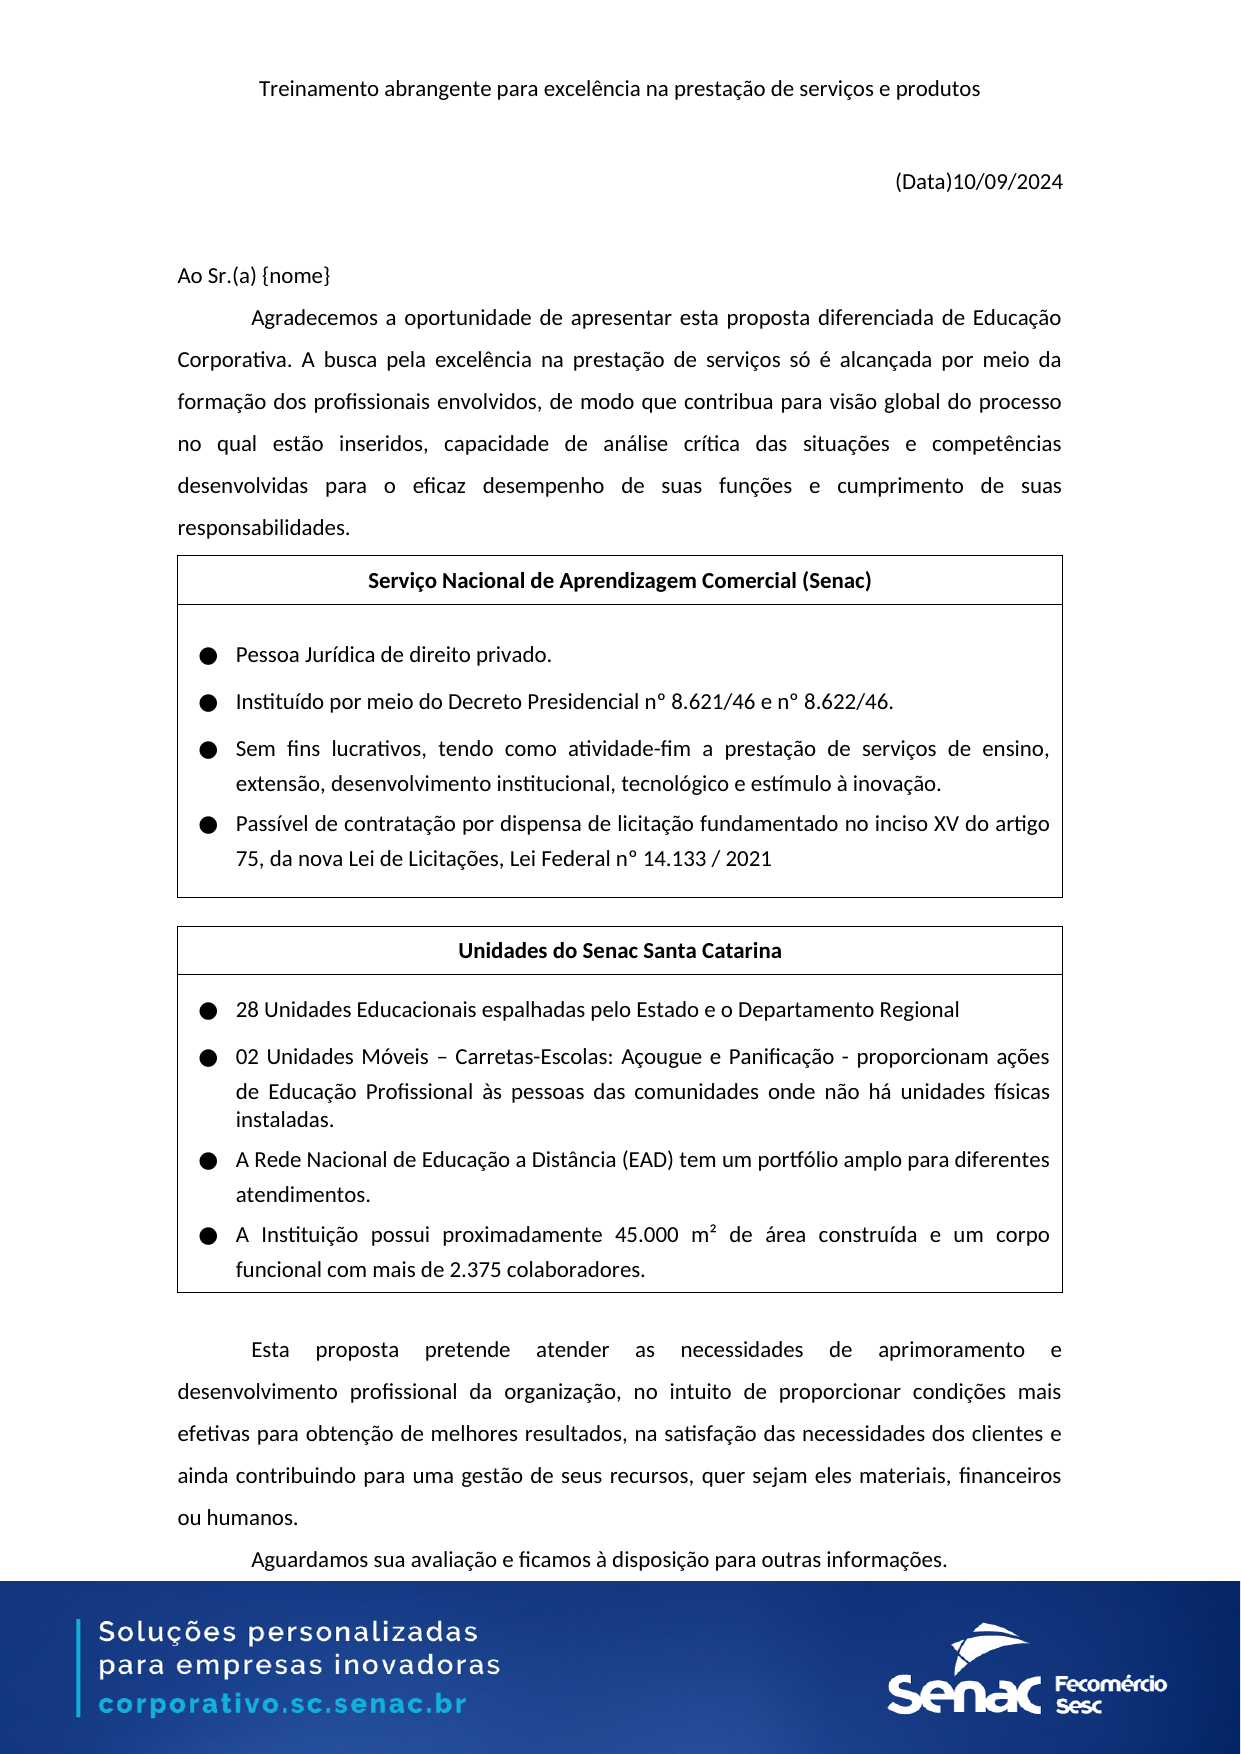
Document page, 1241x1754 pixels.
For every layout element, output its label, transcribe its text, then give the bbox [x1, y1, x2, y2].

table_header Unidades do Senac Santa Catarina [178, 927, 1062, 974]
picture [0, 1581, 1241, 1754]
text (Data)10/09/2024 [177, 167, 1063, 196]
text Ao Sr.(a) {nome} [177, 261, 1063, 289]
table_cell Pessoa Jurídica de direito privado. Instituído por meio do Decreto Presidencial nº 8.621/46 e nº 8.622/46. Sem fins lucrativos, tendo como atividade-fim a prestação de serviços de ensino, extensão, desenvolvimento institucional, tecnológico e estímulo à inovação. Passível de contratação por dispensa de licitação fundamentado no inciso XV do artigo 75, da nova Lei de Licitações, Lei Federal nº 14.133 / 2021 [178, 605, 1062, 897]
table_header Serviço Nacional de Aprendizagem Comercial (Senac) [178, 556, 1062, 604]
text Esta proposta pretende atender as necessidades de aprimoramento e desenvolvimento profissional da organização, no intuito de proporcionar condições mais efetivas para obtenção de melhores resultados, na satisfação das necessidades dos clientes e ainda contribuindo para uma gestão de seus recursos, quer sejam eles materiais, financeiros ou humanos. [177, 1335, 1063, 1531]
text Agradecemos a oportunidade de apresentar esta proposta diferenciada de Educação Corporativa. A busca pela excelência na prestação de serviços só é alcançada por meio da formação dos profissionais envolvidos, de modo que contribua para visão global do processo no qual estão inseridos, capacidade de análise crítica das situações e competências desenvolvidas para o eficaz desempenho de suas funções e cumprimento de suas responsabilidades. [177, 303, 1063, 541]
text Aguardamos sua avaliação e ficamos à disposição para outras informações. [177, 1545, 1063, 1573]
text Treinamento abrangente para excelência na prestação de serviços e produtos [177, 74, 1063, 102]
table_cell 28 Unidades Educacionais espalhadas pelo Estado e o Departamento Regional 02 Unidades Móveis – Carretas-Escolas: Açougue e Panificação - proporcionam ações de Educação Profissional às pessoas das comunidades onde não há unidades físicas instaladas. A Rede Nacional de Educação a Distância (EAD) tem um portfólio amplo para diferentes atendimentos. A Instituição possui proximadamente 45.000 m² de área construída e um corpo funcional com mais de 2.375 colaboradores. [178, 975, 1062, 1292]
